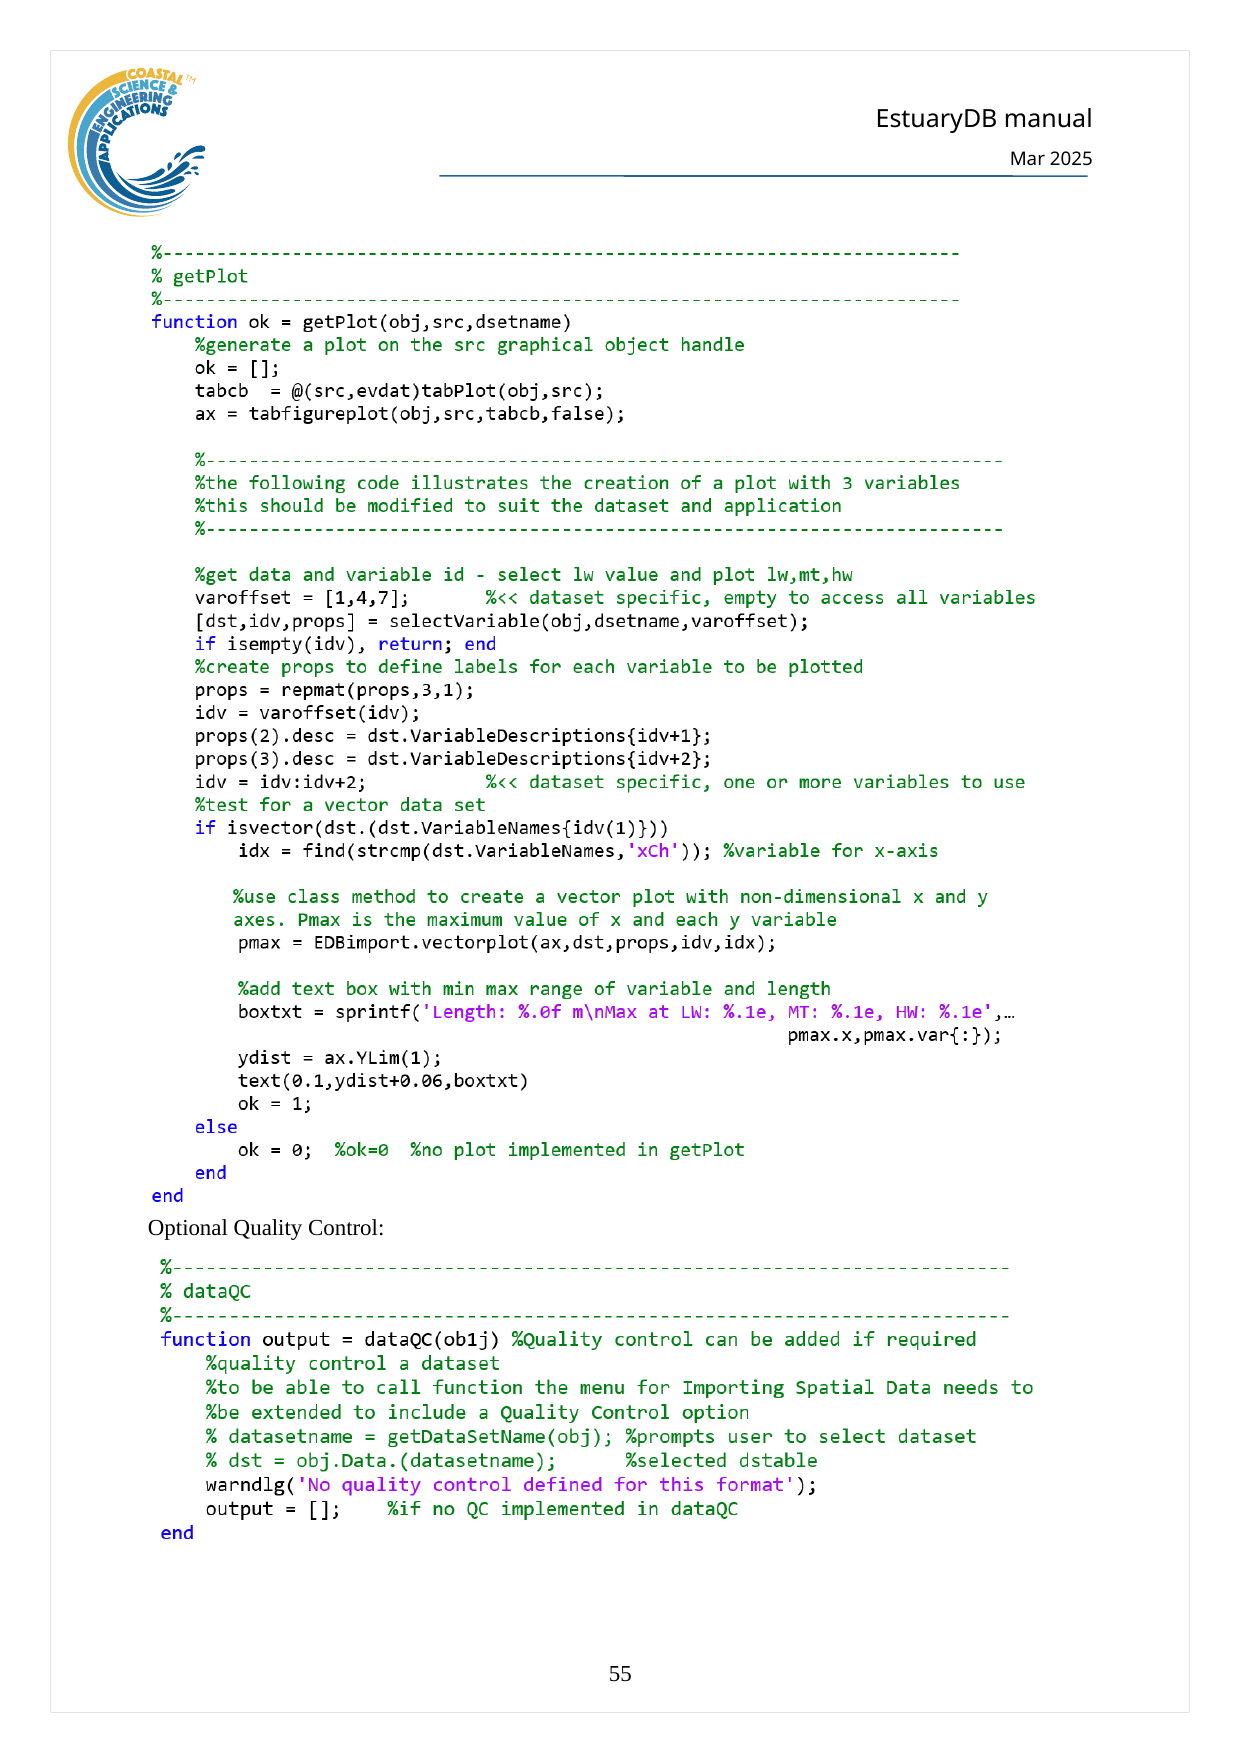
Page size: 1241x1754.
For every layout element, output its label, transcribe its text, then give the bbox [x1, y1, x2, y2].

picture [147, 1250, 1039, 1545]
picture [147, 233, 1039, 1204]
text Optional Quality Control: [148, 1214, 1093, 1240]
